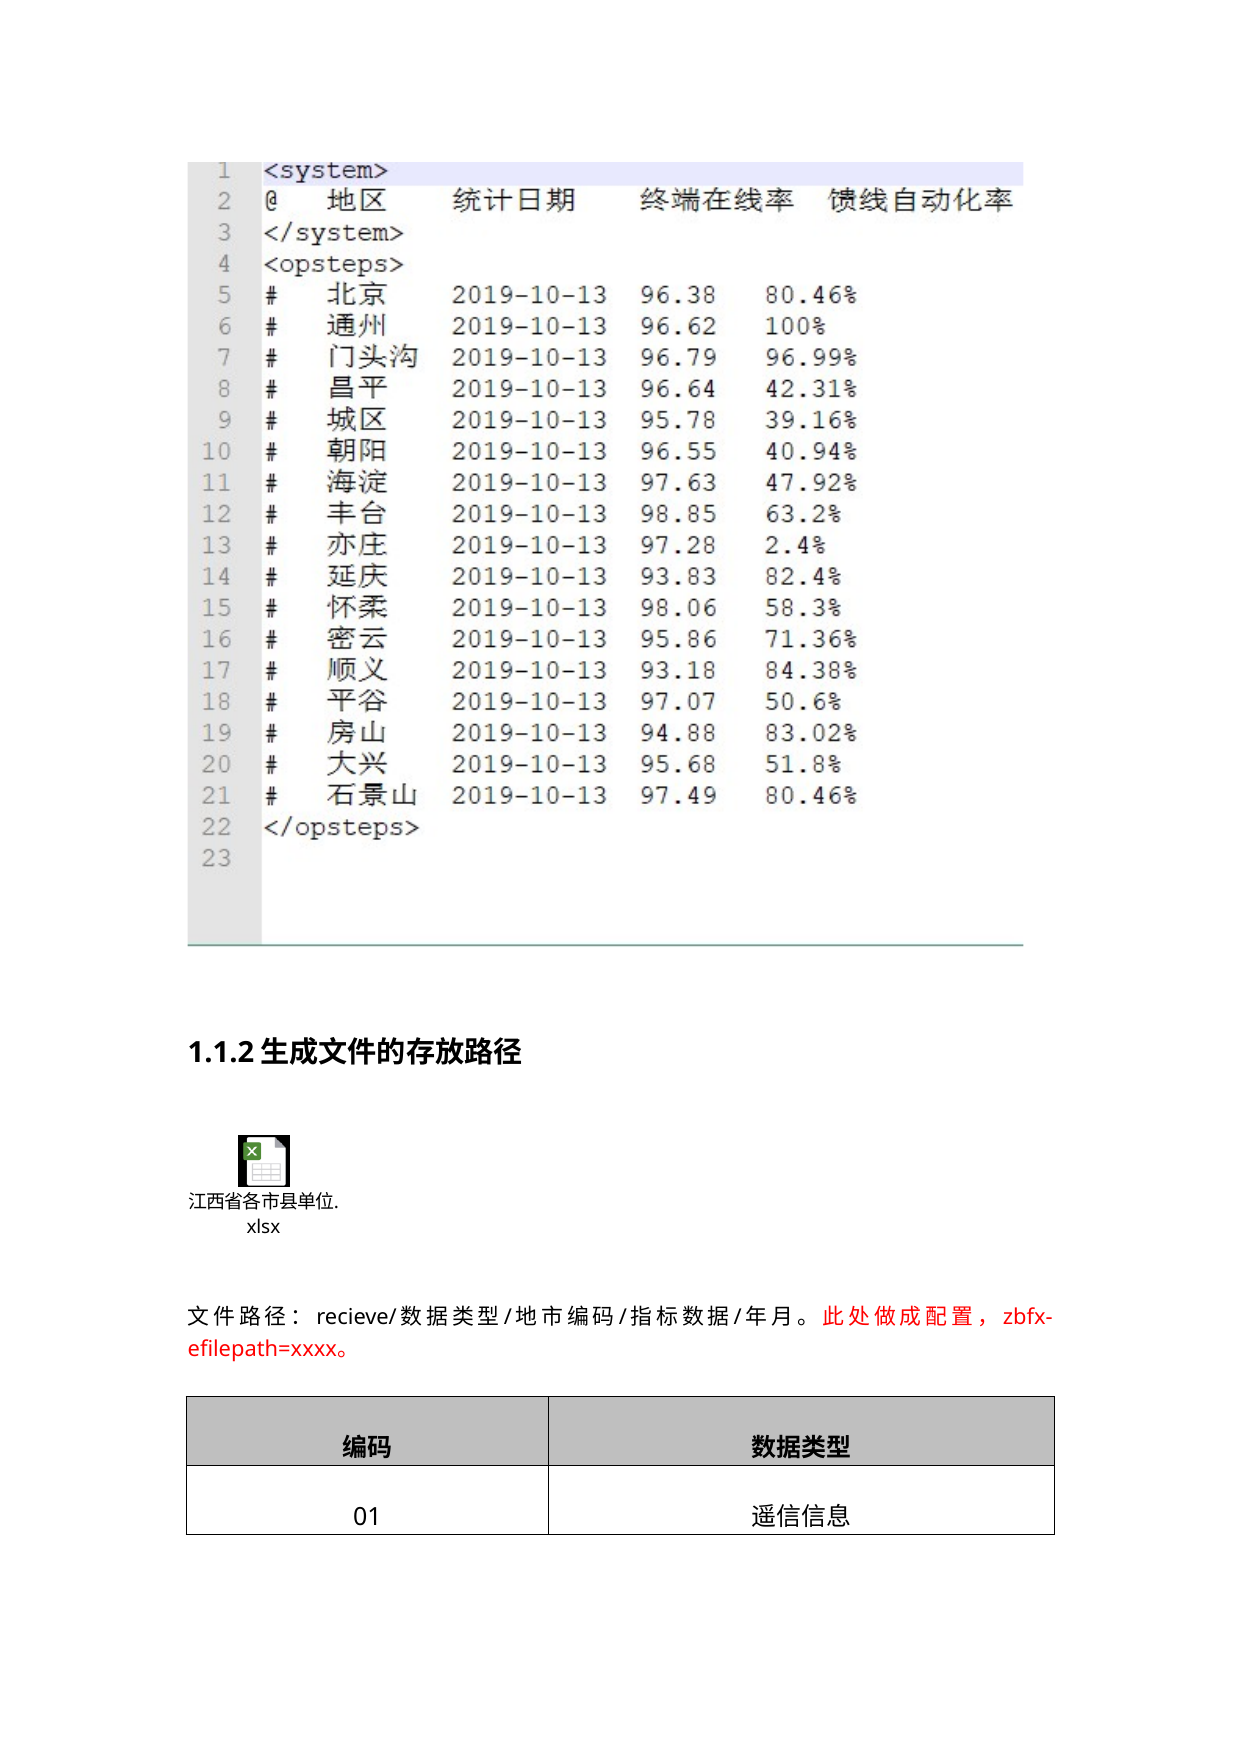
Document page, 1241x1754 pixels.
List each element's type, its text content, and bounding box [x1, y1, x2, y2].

table_header 编码 [187, 1397, 548, 1465]
table_cell 遥信信息 [549, 1466, 1054, 1534]
table_cell 01 [187, 1466, 548, 1534]
picture [187, 162, 1024, 951]
text 文件路径：recieve/数据类型/地市编码/指标数据/年月。此处做成配置，zbfx-efilepath=xxxx。 [187, 1298, 1053, 1363]
subtitle 1.1.2生成文件的存放路径 [187, 1017, 1053, 1082]
table_header 数据类型 [549, 1397, 1054, 1465]
